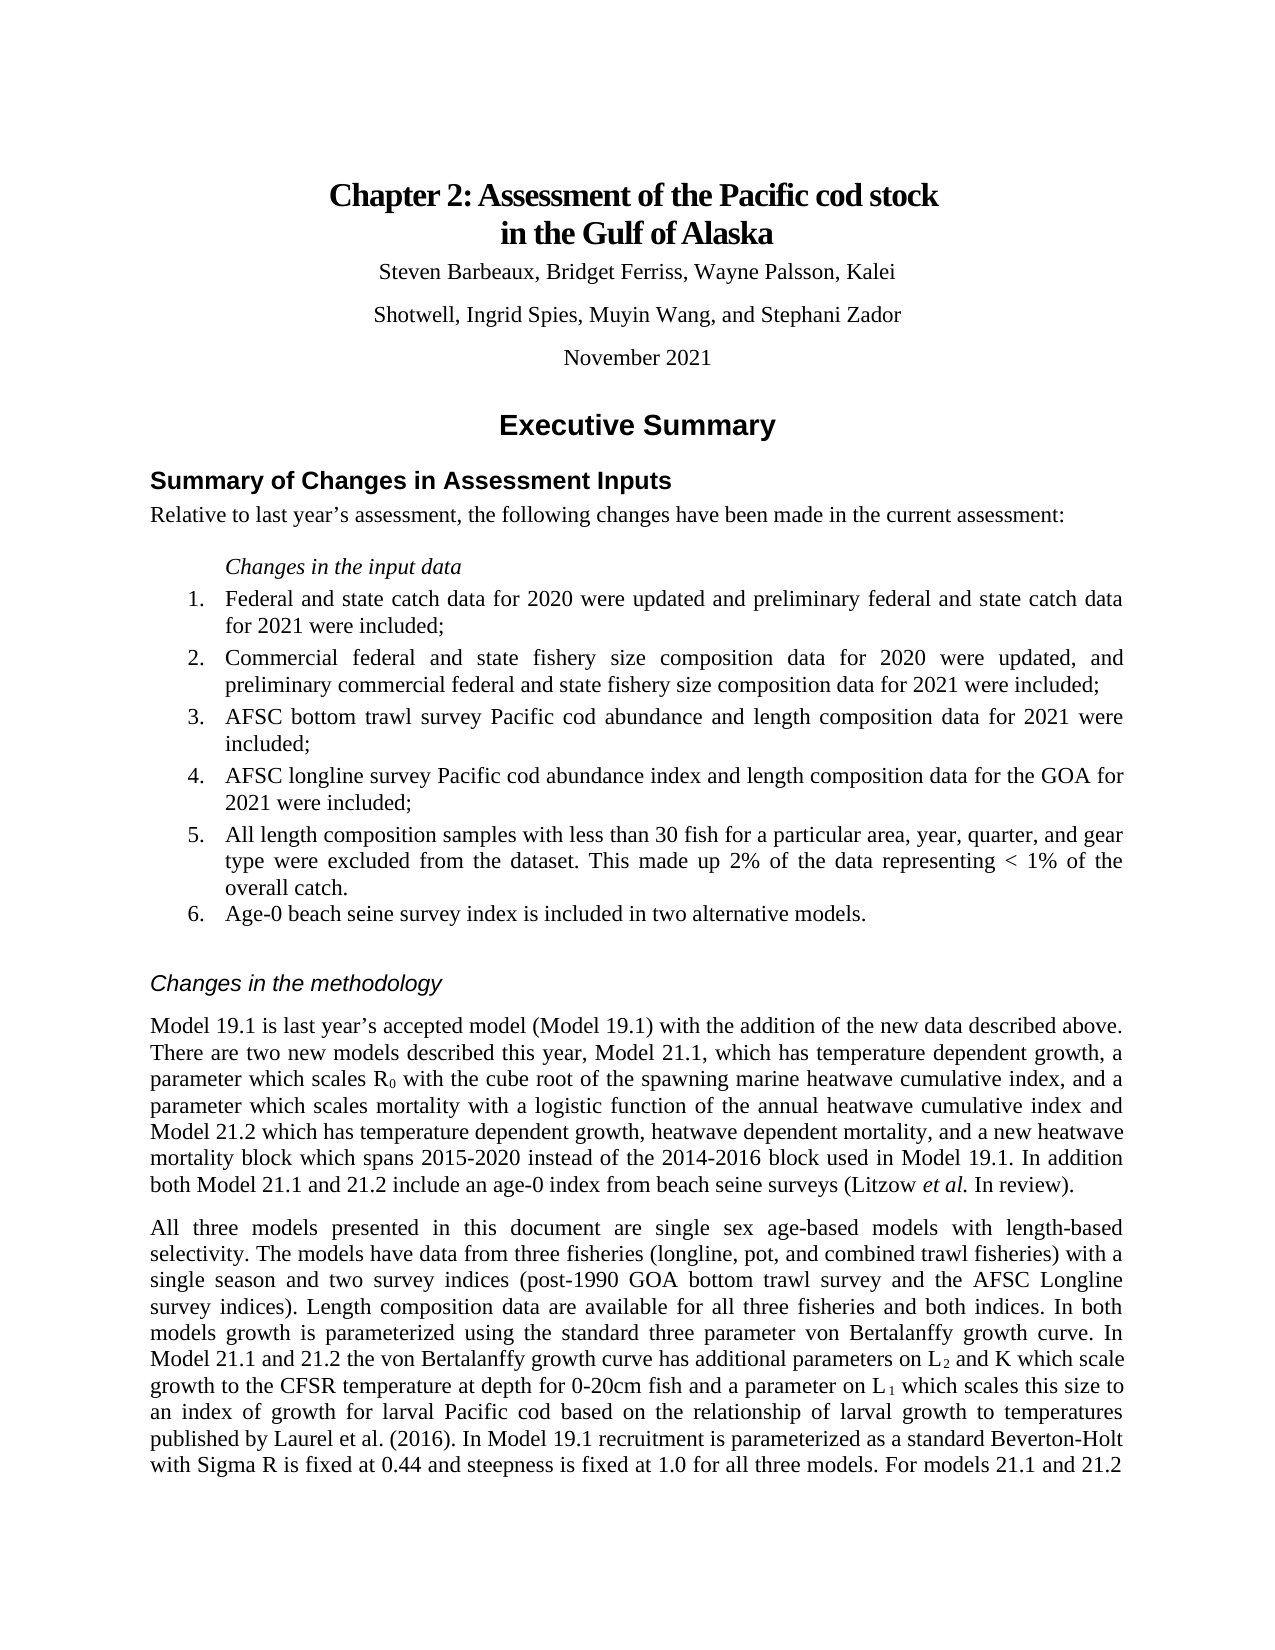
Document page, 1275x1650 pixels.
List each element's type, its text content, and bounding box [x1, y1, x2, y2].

text Shotwell, Ingrid Spies, Muyin Wang, and Stephani Zador [150, 301, 1125, 327]
list All length composition samples with less than 30 fish for a particular area, year, quarter, and gear type were excluded from the dataset. This made up 2% of the data representing < 1% of the overall catch. [187, 821, 1125, 900]
text Changes in the methodology [150, 969, 1125, 996]
subtitle Summary of Changes in Assessment Inputs [150, 466, 1125, 495]
text November 2021 [150, 344, 1125, 370]
text Relative to last year’s assessment, the following changes have been made in the current assessment: [150, 501, 1125, 528]
text Model 19.1 is last year’s accepted model (Model 19.1) with the addition of the new data described above. There are two new models described this year, Model 21.1, which has temperature dependent growth, a parameter which scales R0 with the cube root of the spawning marine heatwave cumulative index, and a parameter which scales mortality with a logistic function of the annual heatwave cumulative index and Model 21.2 which has temperature dependent growth, heatwave dependent mortality, and a new heatwave mortality block which spans 2015-2020 instead of the 2014-2016 block used in Model 19.1. In addition both Model 21.1 and 21.2 include an age-0 index from beach seine surveys (Litzow et al. In review). [150, 1013, 1125, 1197]
list Age-0 beach seine survey index is included in two alternative models. [187, 900, 1125, 927]
list Federal and state catch data for 2020 were updated and preliminary federal and state catch data for 2021 were included; [187, 585, 1125, 638]
subtitle Executive Summary [150, 408, 1125, 441]
text Steven Barbeaux, Bridget Ferriss, Wayne Palsson, Kalei [150, 258, 1125, 284]
list AFSC bottom trawl survey Pacific cod abundance and length composition data for 2021 were included; [187, 703, 1125, 756]
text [150, 1214, 1125, 1477]
list AFSC longline survey Pacific cod abundance index and length composition data for the GOA for 2021 were included; [187, 762, 1125, 815]
title Chapter 2: Assessment of the Pacific cod stock in the Gulf of Alaska [150, 175, 1125, 252]
list Commercial federal and state fishery size composition data for 2020 were updated, and preliminary commercial federal and state fishery size composition data for 2021 were included; [187, 644, 1125, 697]
subtitle Changes in the input data [75, 553, 1125, 579]
